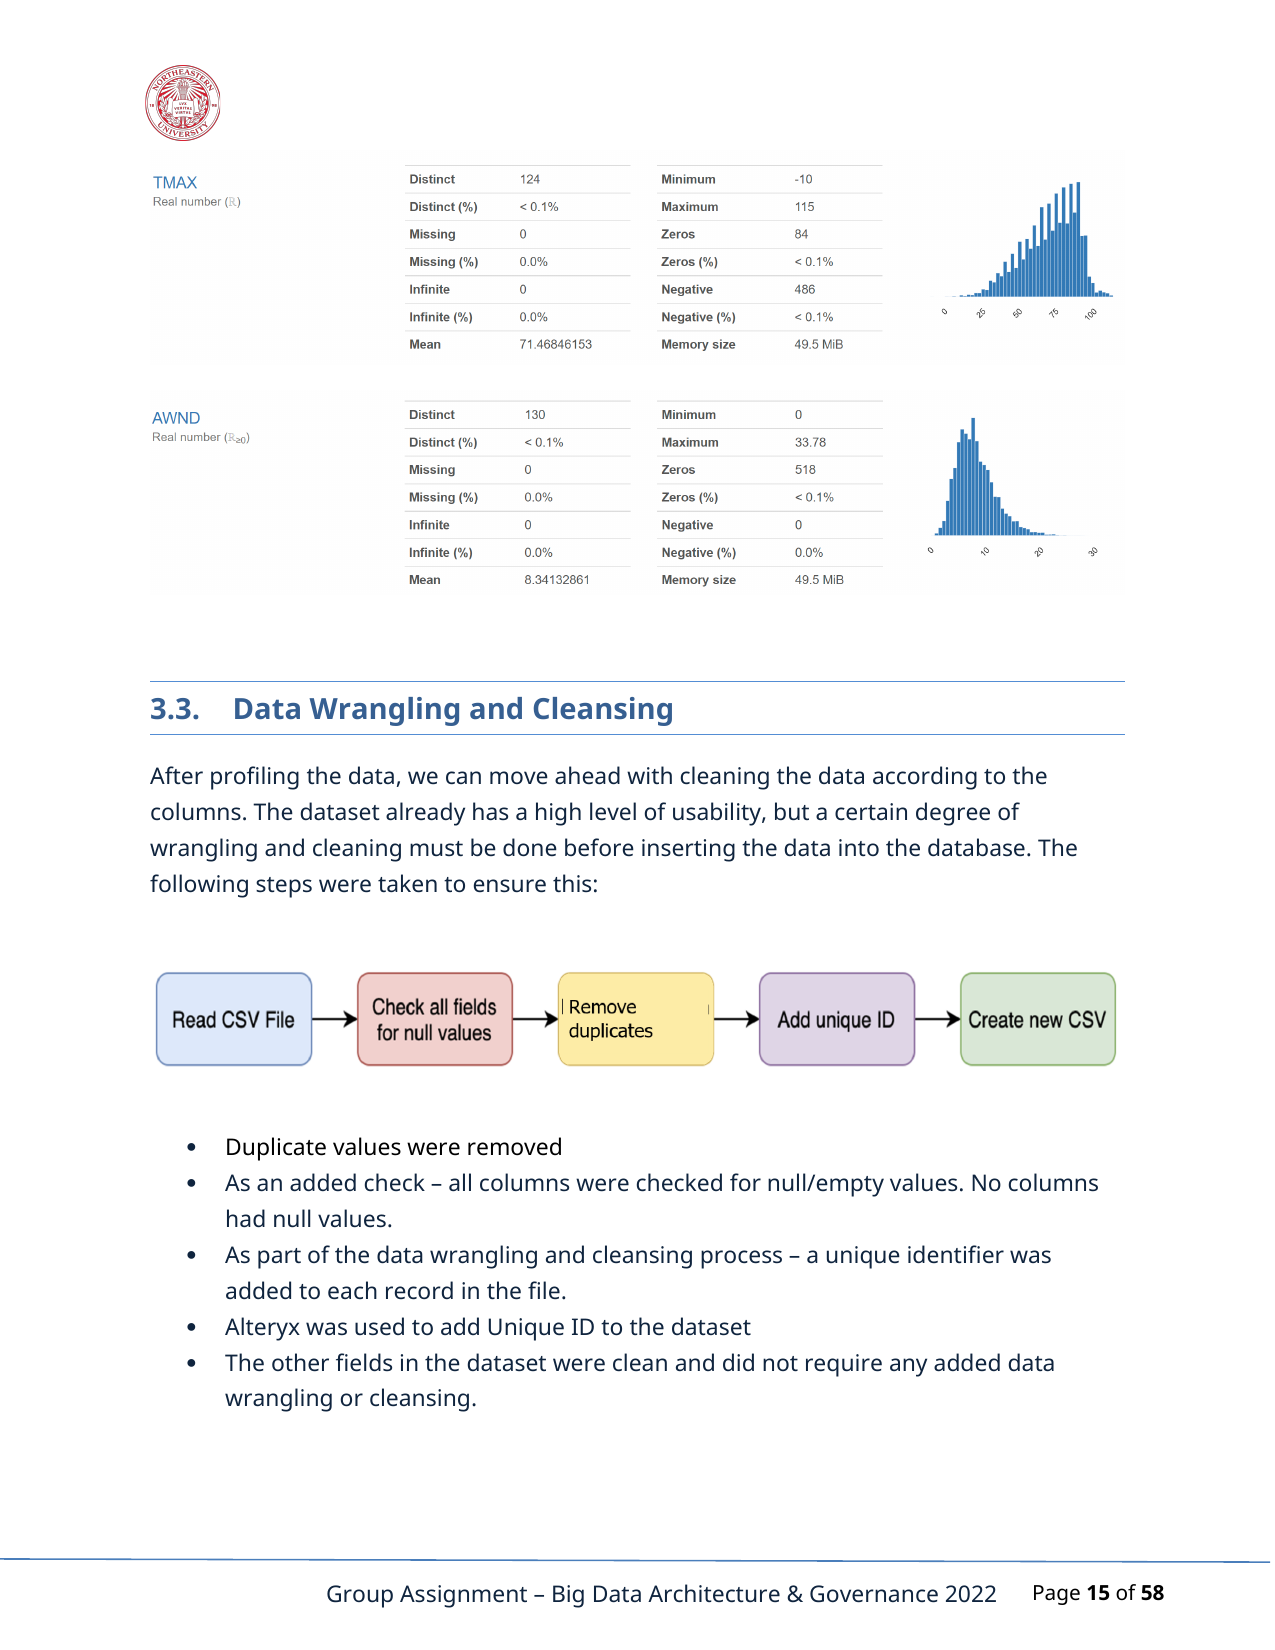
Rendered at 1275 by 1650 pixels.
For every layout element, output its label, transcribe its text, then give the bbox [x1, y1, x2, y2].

picture [150, 924, 1125, 1106]
text After profiling the data, we can move ahead with cleaning the data according to the columns. The dataset already has a high level of usability, but a certain degree of wrangling and cleaning must be done before inserting the data into the database. The following steps were taken to ensure this: [150, 760, 1125, 899]
picture [150, 390, 1125, 595]
list As an added check – all columns were checked for null/empty values. No columns had null values. [187, 1167, 1125, 1234]
list Duplicate values were removed [187, 1131, 1125, 1162]
list As part of the data wrangling and cleansing process – a unique identifier was added to each record in the file. [187, 1239, 1125, 1306]
list Alteryx was used to add Unique ID to the dataset [187, 1311, 1125, 1342]
subtitle Data Wrangling and Cleansing [150, 682, 1125, 734]
picture [145, 65, 221, 141]
picture [150, 150, 1125, 365]
list The other fields in the dataset were clean and did not require any added data wrangling or cleansing. [187, 1346, 1125, 1414]
